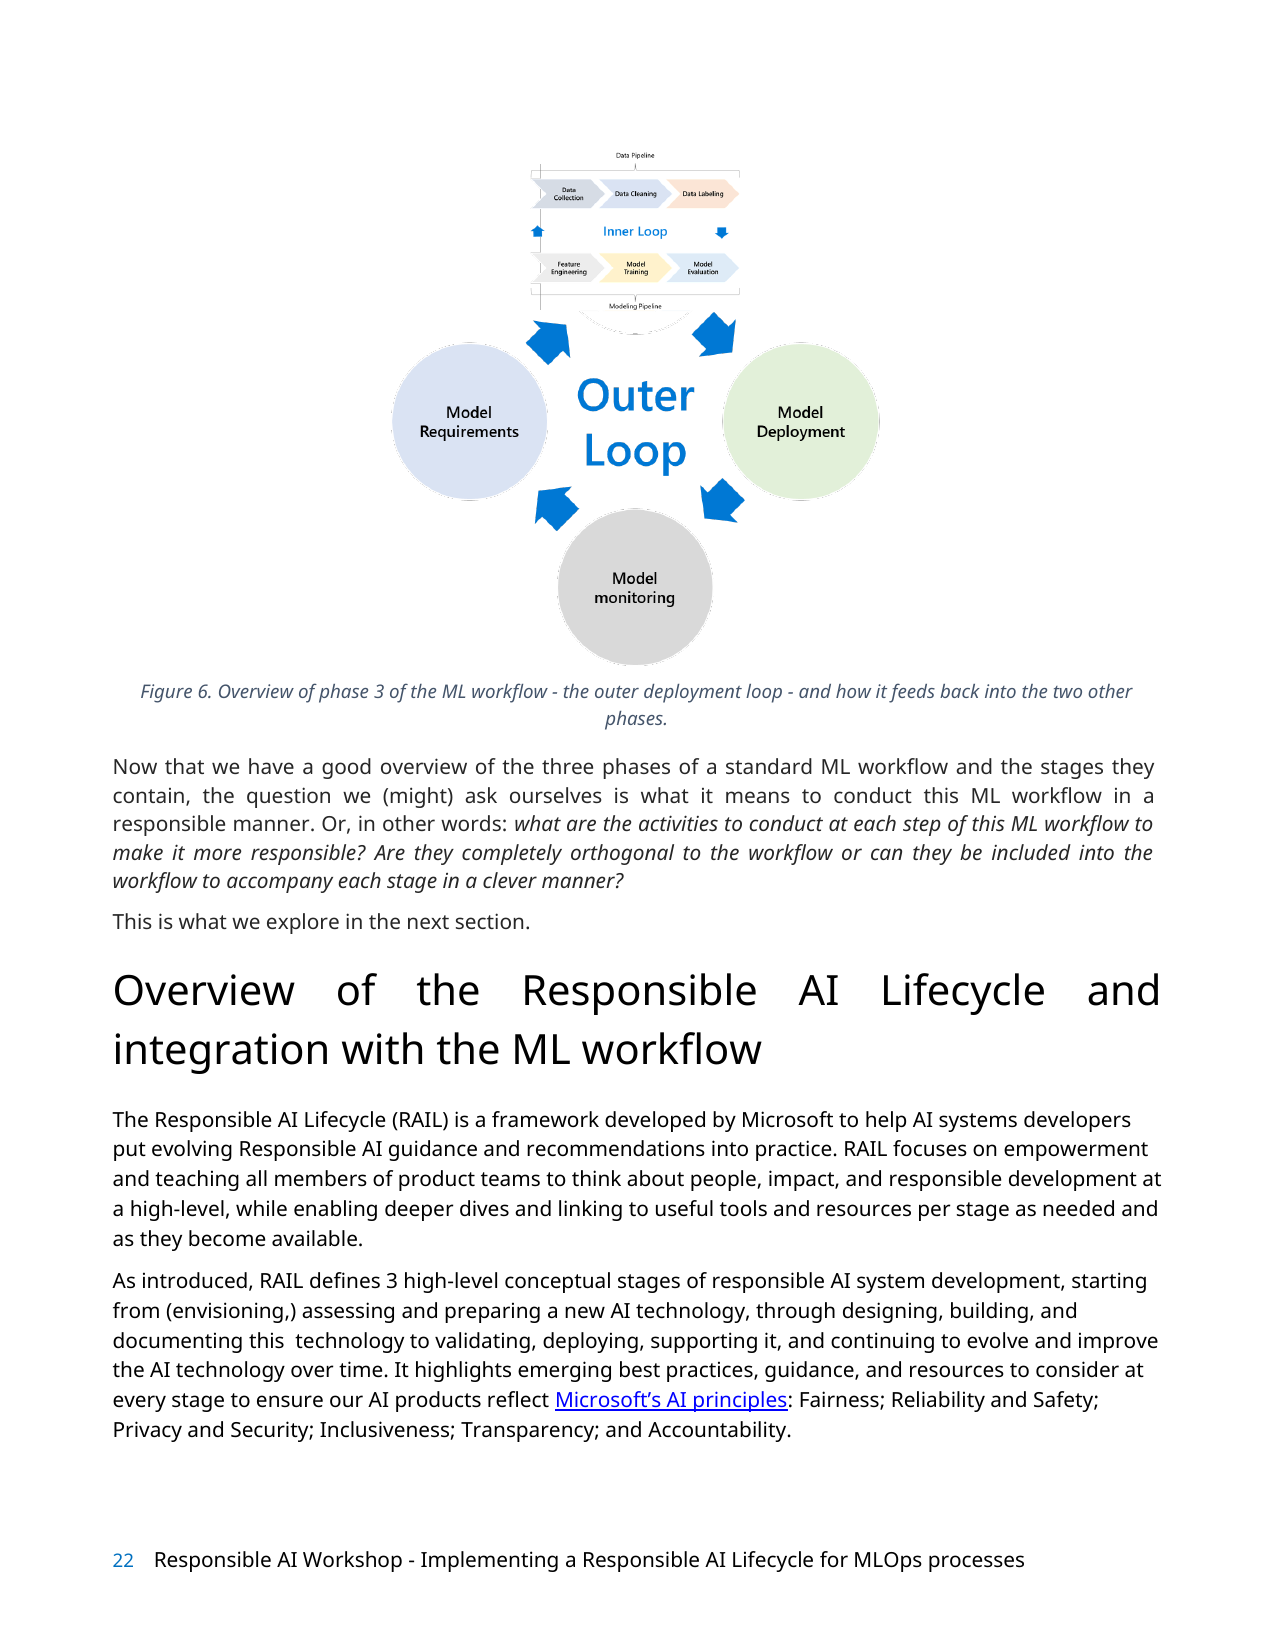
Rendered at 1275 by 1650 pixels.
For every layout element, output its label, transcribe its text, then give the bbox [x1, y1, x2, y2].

subtitle Overview of the Responsible AI Lifecycle and integration with the ML workflow [112, 961, 1162, 1077]
picture [269, 150, 1001, 666]
text The Responsible AI Lifecycle (RAIL) is a framework developed by Microsoft to help AI systems developers put evolving Responsible AI guidance and recommendations into practice. RAIL focuses on empowerment and teaching all members of product teams to think about people, impact, and responsible development at a high-level, while enabling deeper dives and linking to useful tools and resources per stage as needed and as they become available. [112, 1105, 1162, 1252]
text Figure . Overview of phase 3 of the ML workflow - the outer deployment loop - and how it feeds back into the two other phases. [112, 678, 1162, 730]
text This is what we explore in the next section. [112, 907, 1157, 936]
text As introduced, RAIL defines 3 high-level conceptual stages of responsible AI system development, starting from (envisioning,) assessing and preparing a new AI technology, through designing, building, and documenting this technology to validating, deploying, supporting it, and continuing to evolve and improve the AI technology over time. It highlights emerging best practices, guidance, and resources to consider at every stage to ensure our AI products reflect Microsoft’s AI principles: Fairness; Reliability and Safety; Privacy and Security; Inclusiveness; Transparency; and Accountability. [112, 1266, 1162, 1443]
text Now that we have a good overview of the three phases of a standard ML workflow and the stages they contain, the question we (might) ask ourselves is what it means to conduct this ML workflow in a responsible manner. Or, in other words: what are the activities to conduct at each step of this ML workflow to make it more responsible? Are they completely orthogonal to the workflow or can they be included into the workflow to accompany each stage in a clever manner? [112, 752, 1157, 894]
